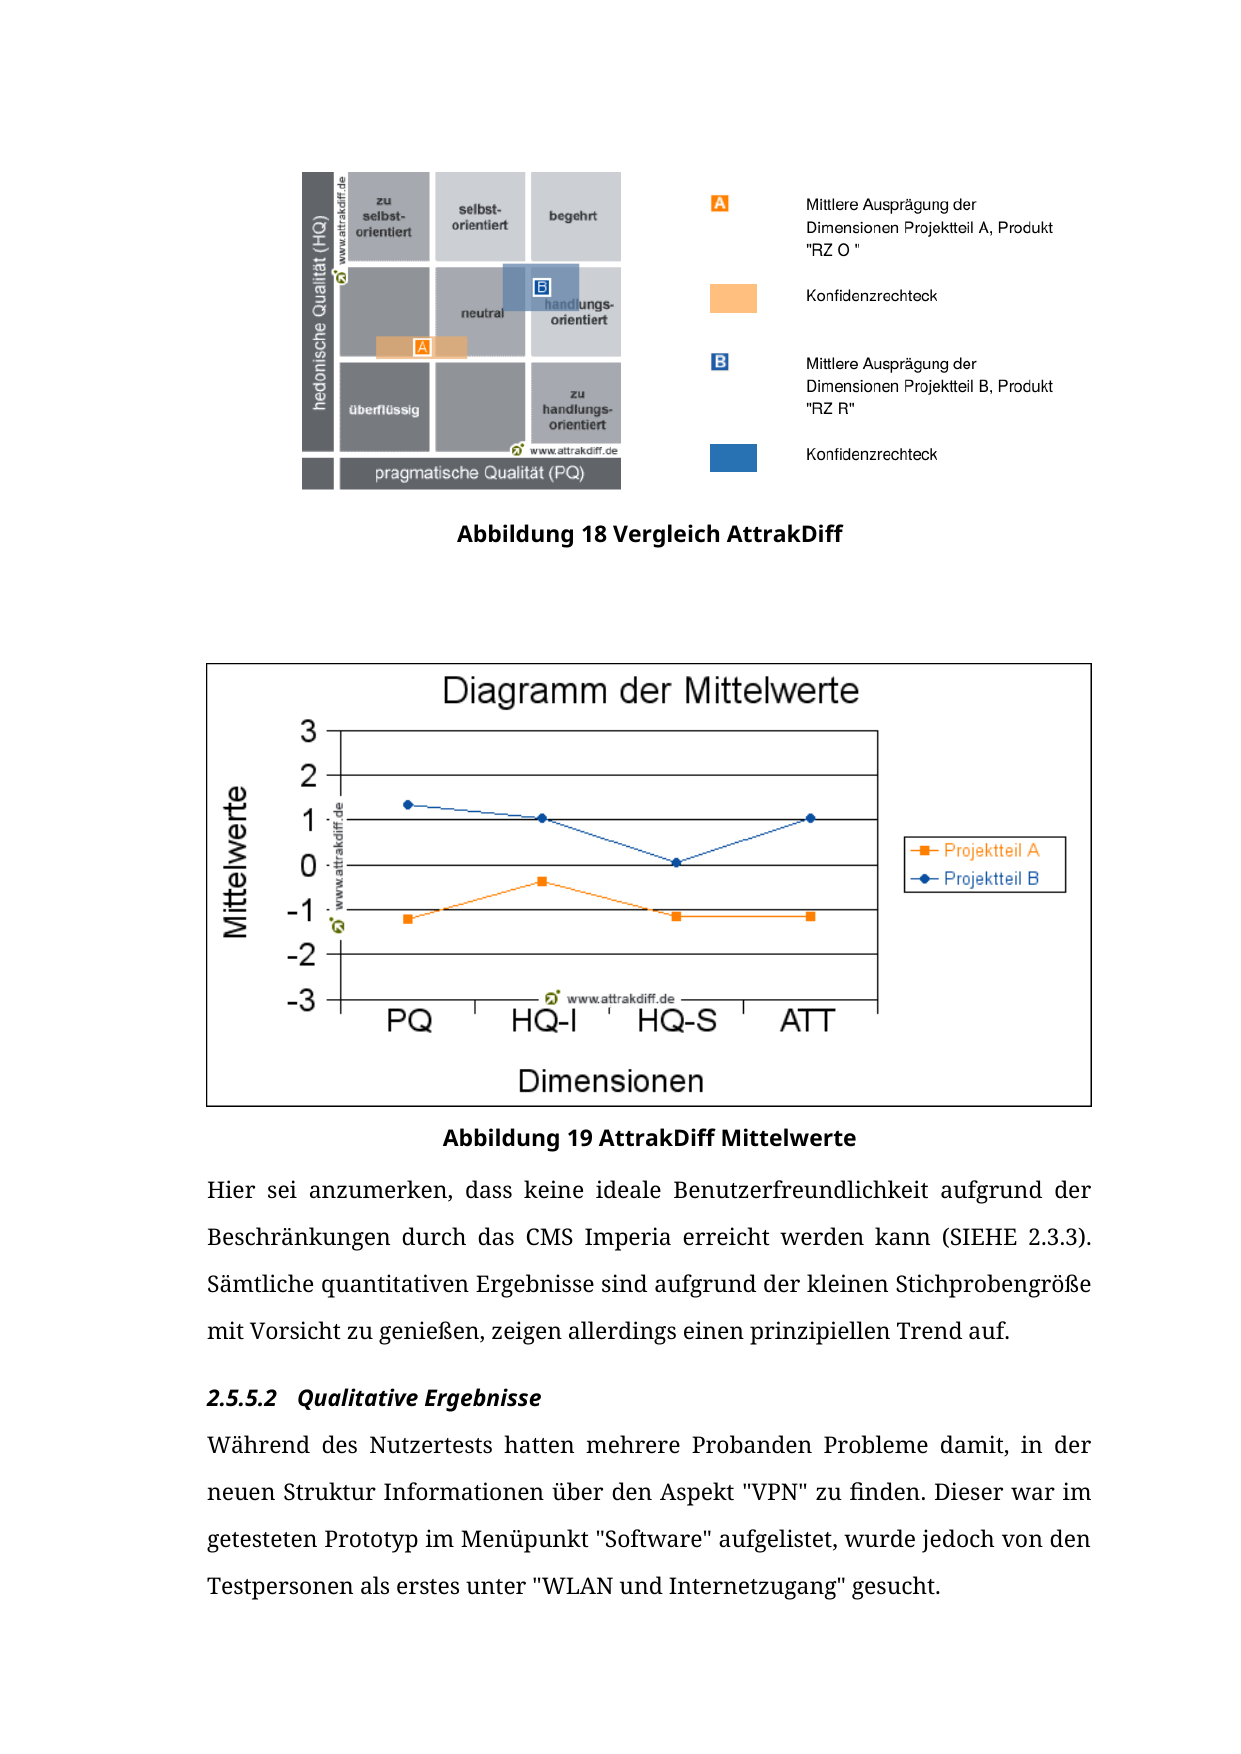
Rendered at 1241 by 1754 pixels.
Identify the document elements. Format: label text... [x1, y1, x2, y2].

text Während des Nutzertests hatten mehrere Probanden Probleme damit, in der neuen Struktur Informationen über den Aspekt "VPN" zu finden. Dieser war im getesteten Prototyp im Menüpunkt "Software" aufgelistet, wurde jedoch von den Testpersonen als erstes unter "WLAN und Internetzugang" gesucht. [207, 1429, 1092, 1601]
picture [206, 147, 1092, 503]
subtitle Qualitative Ergebnisse [207, 1382, 1092, 1413]
picture [206, 663, 1092, 1107]
text Hier sei anzumerken, dass keine ideale Benutzerfreundlichkeit aufgrund der Beschränkungen durch das CMS Imperia erreicht werden kann (SIEHE 2.3.3). Sämtliche quantitativen Ergebnisse sind aufgrund der kleinen Stichprobengröße mit Vorsicht zu genießen, zeigen allerdings einen prinzipiellen Trend auf. [207, 1174, 1092, 1346]
